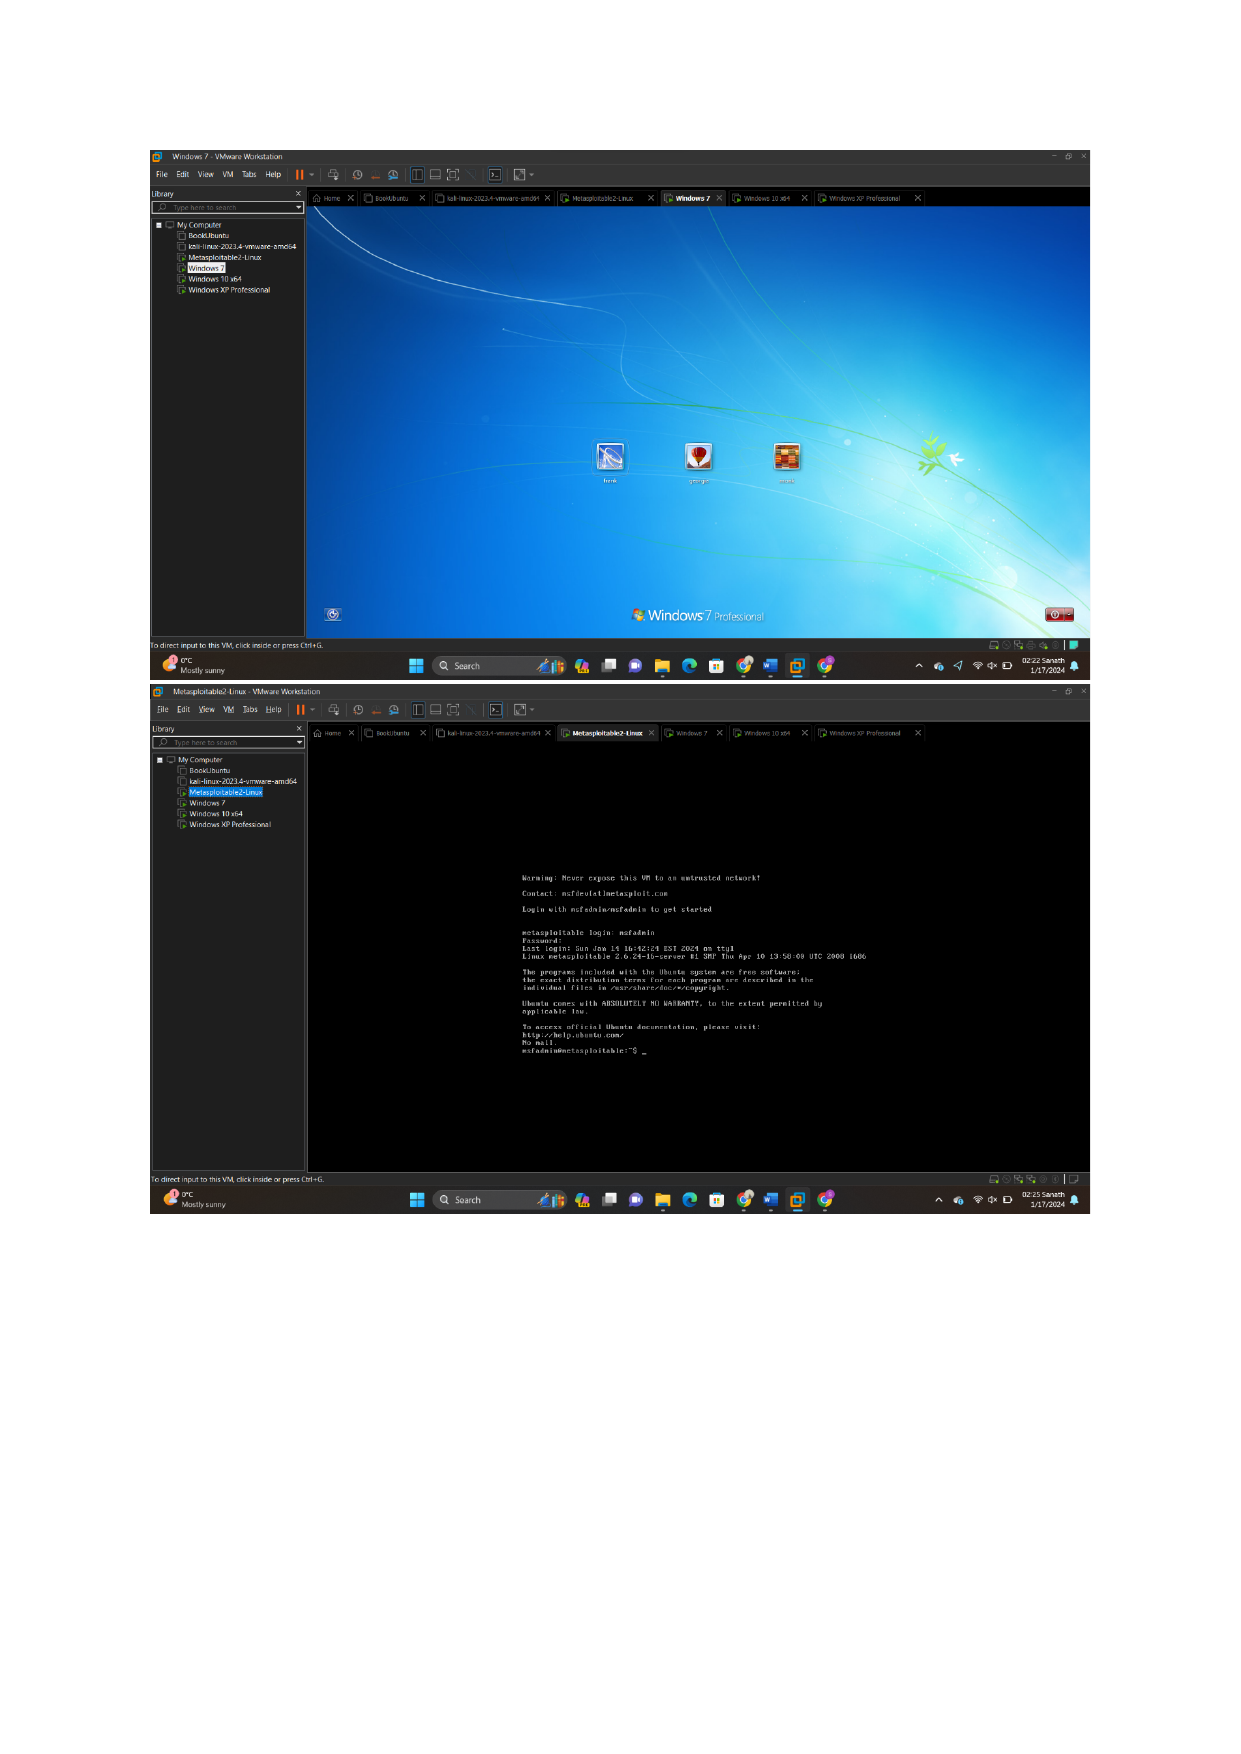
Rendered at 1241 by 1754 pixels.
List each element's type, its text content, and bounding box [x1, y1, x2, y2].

picture [150, 684, 1091, 1214]
picture [150, 150, 1091, 680]
